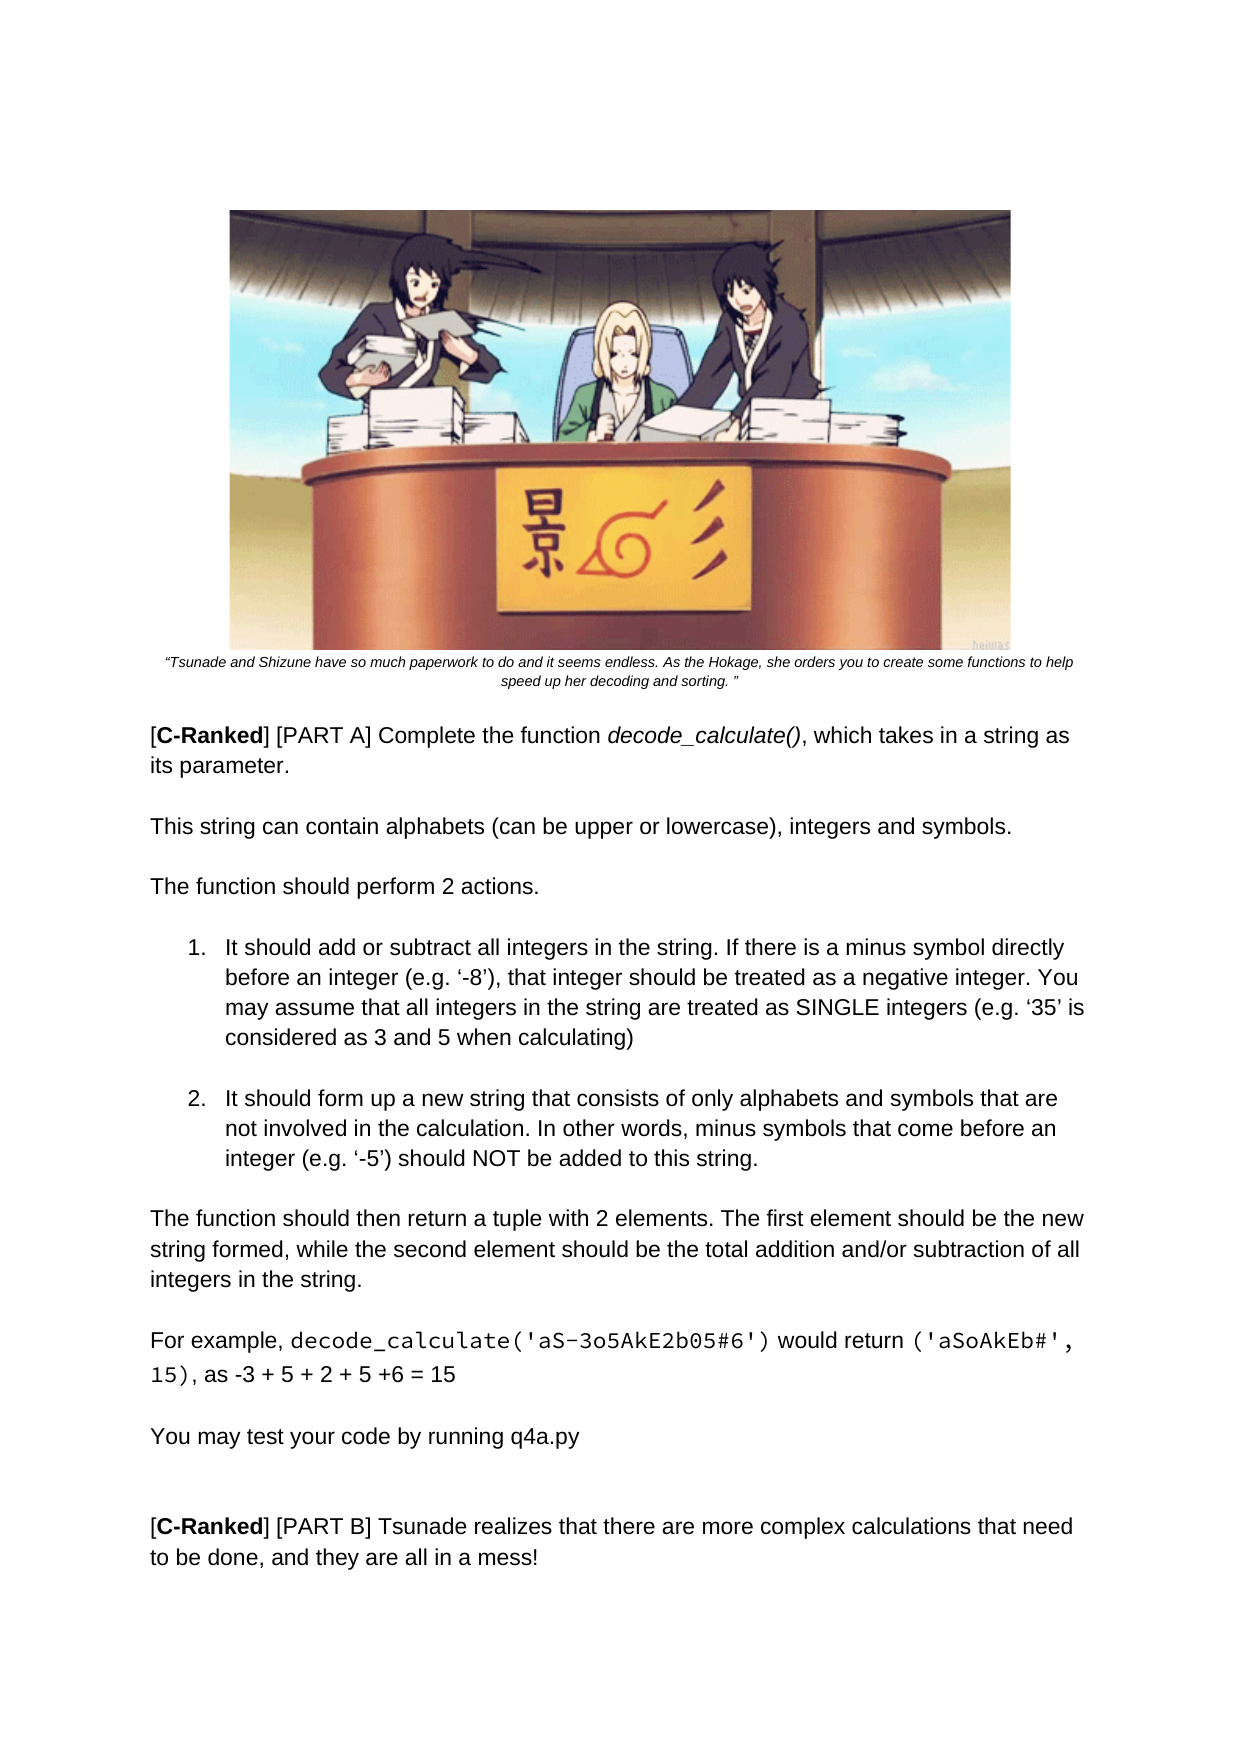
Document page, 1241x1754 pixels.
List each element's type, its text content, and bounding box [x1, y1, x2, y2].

text For example, decode_calculate('aS-3o5AkE2b05#6') would return ('aSoAkEb#', 15), as -3 + 5 + 2 + 5 +6 = 15 [150, 1326, 1090, 1388]
list It should form up a new string that consists of only alphabets and symbols that are not involved in the calculation. In other words, minus symbols that come before an integer (e.g. ‘-5’) should NOT be added to this string. [187, 1084, 1090, 1171]
text The function should perform 2 actions. [150, 873, 1090, 899]
text “Tsunade and Shizune have so much paperwork to do and it seems endless. As the Hokage, she orders you to create some functions to help speed up her decoding and sorting. ” [150, 653, 1090, 689]
text The function should then return a tuple with 2 elements. The first element should be the new string formed, while the second element should be the total addition and/or subtraction of all integers in the string. [150, 1205, 1090, 1292]
text You may test your code by running q4a.py [150, 1423, 1090, 1449]
list It should add or subtract all integers in the string. If there is a minus symbol directly before an integer (e.g. ‘-8’), that integer should be treated as a negative integer. You may assume that all integers in the string are treated as SINGLE integers (e.g. ‘35’ is considered as 3 and 5 when calculating) [187, 933, 1090, 1051]
text [C-Ranked] [PART A] Complete the function decode_calculate(), which takes in a string as its parameter. [150, 722, 1090, 779]
text This string can contain alphabets (can be upper or lowercase), integers and symbols. [150, 813, 1090, 839]
picture [229, 210, 1011, 650]
text [C-Ranked] [PART B] Tsunade realizes that there are more complex calculations that need to be done, and they are all in a mess! [150, 1513, 1090, 1570]
